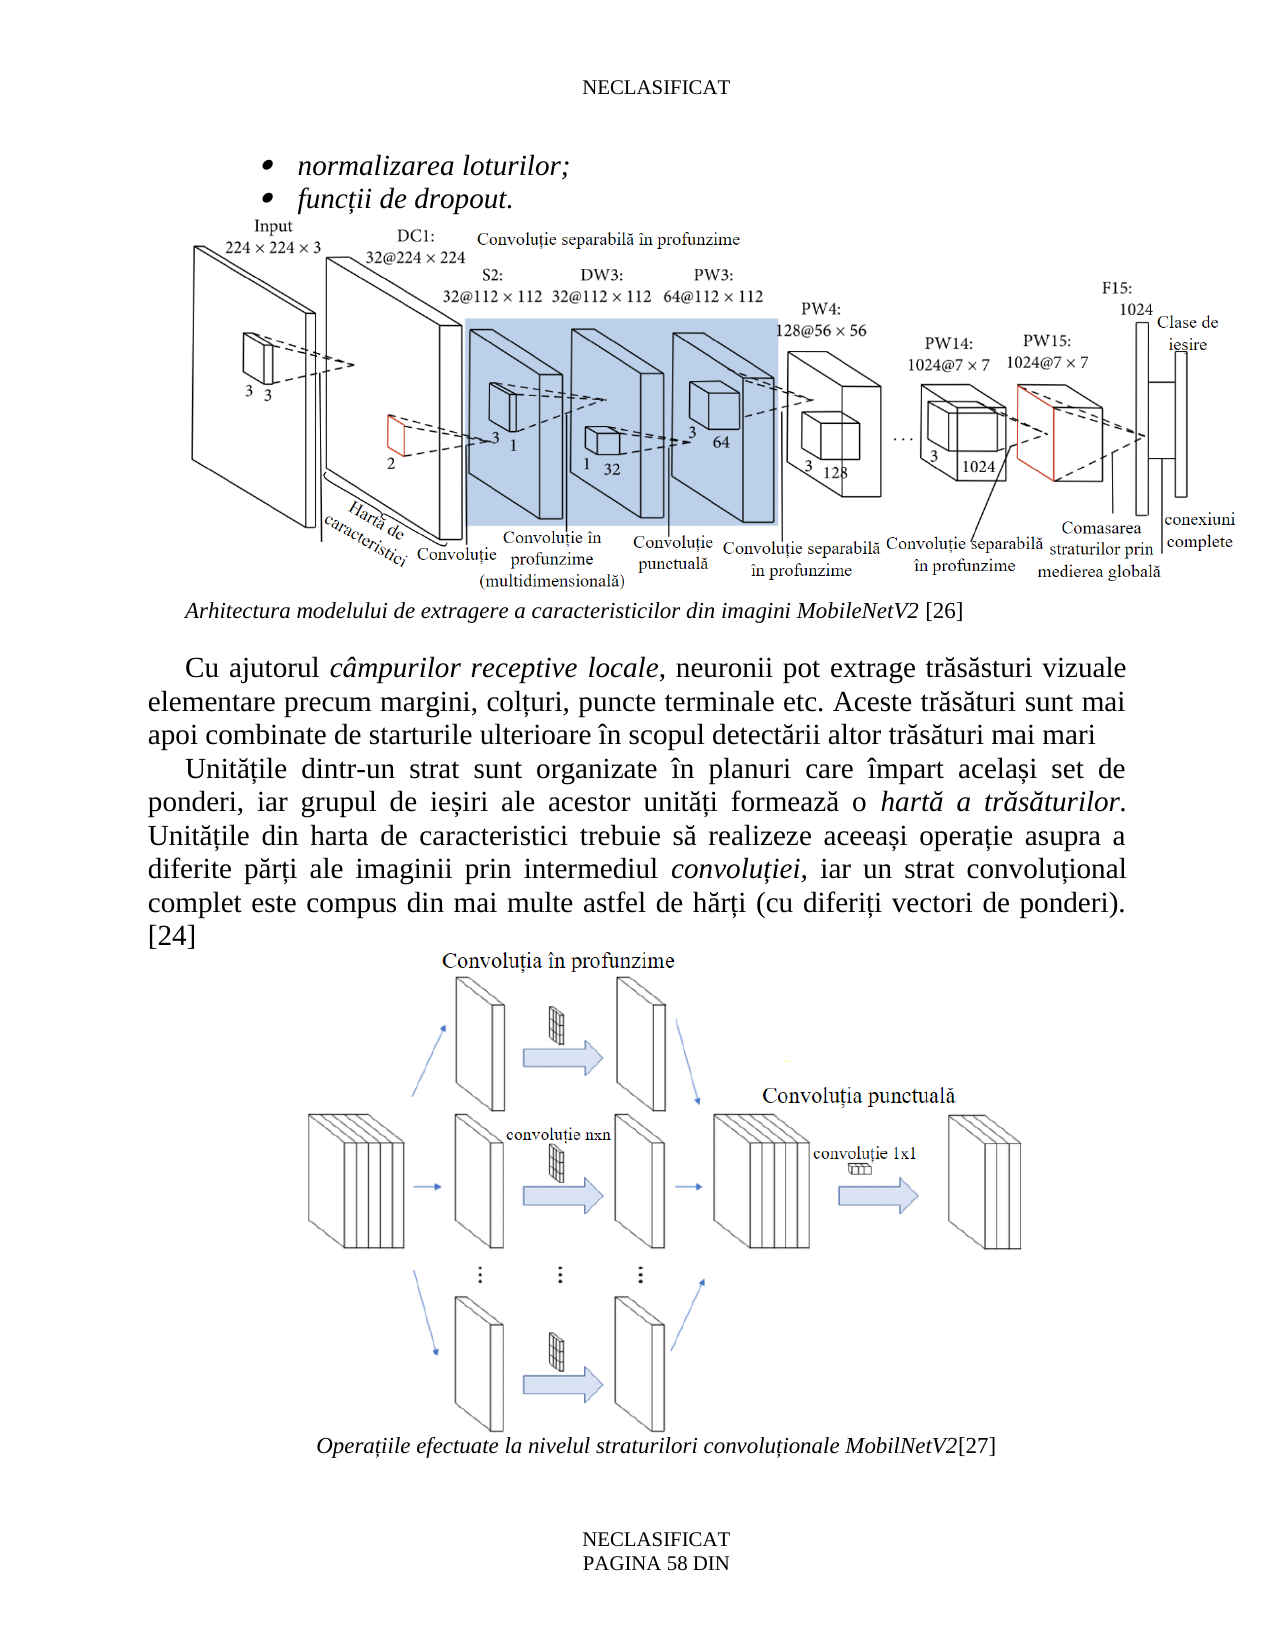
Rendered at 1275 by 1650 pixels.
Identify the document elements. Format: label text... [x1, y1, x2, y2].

picture [184, 215, 1238, 598]
picture [285, 952, 1028, 1433]
text Operațiile efectuate la nivelul straturilori convoluționale MobilNetV2 [148, 1432, 1127, 1458]
list funcții de dropout. [260, 181, 1127, 215]
text Cu ajutorul câmpurilor receptive locale, neuronii pot extrage trăsăsturi vizuale elementare precum margini, colțuri, puncte terminale etc. Aceste trăsături sunt mai apoi combinate de starturile ulterioare în scopul detectării altor trăsături mai mari [148, 650, 1127, 751]
text Arhitectura modelului de extragere a caracteristicilor din imagini MobileNetV2 [148, 597, 1127, 624]
list normalizarea loturilor; [260, 148, 1127, 181]
text Unitățile dintr-un strat sunt organizate în planuri care împart același set de ponderi, iar grupul de ieșiri ale acestor unități formează o hartă a trăsăturilor. Unitățile din harta de caracteristici trebuie să realizeze aceeași operație asupra a diferite părți ale imaginii prin intermediul convoluției, iar un strat convoluțional complet este compus din mai multe astfel de hărți (cu diferiți vectori de ponderi). [148, 751, 1127, 952]
